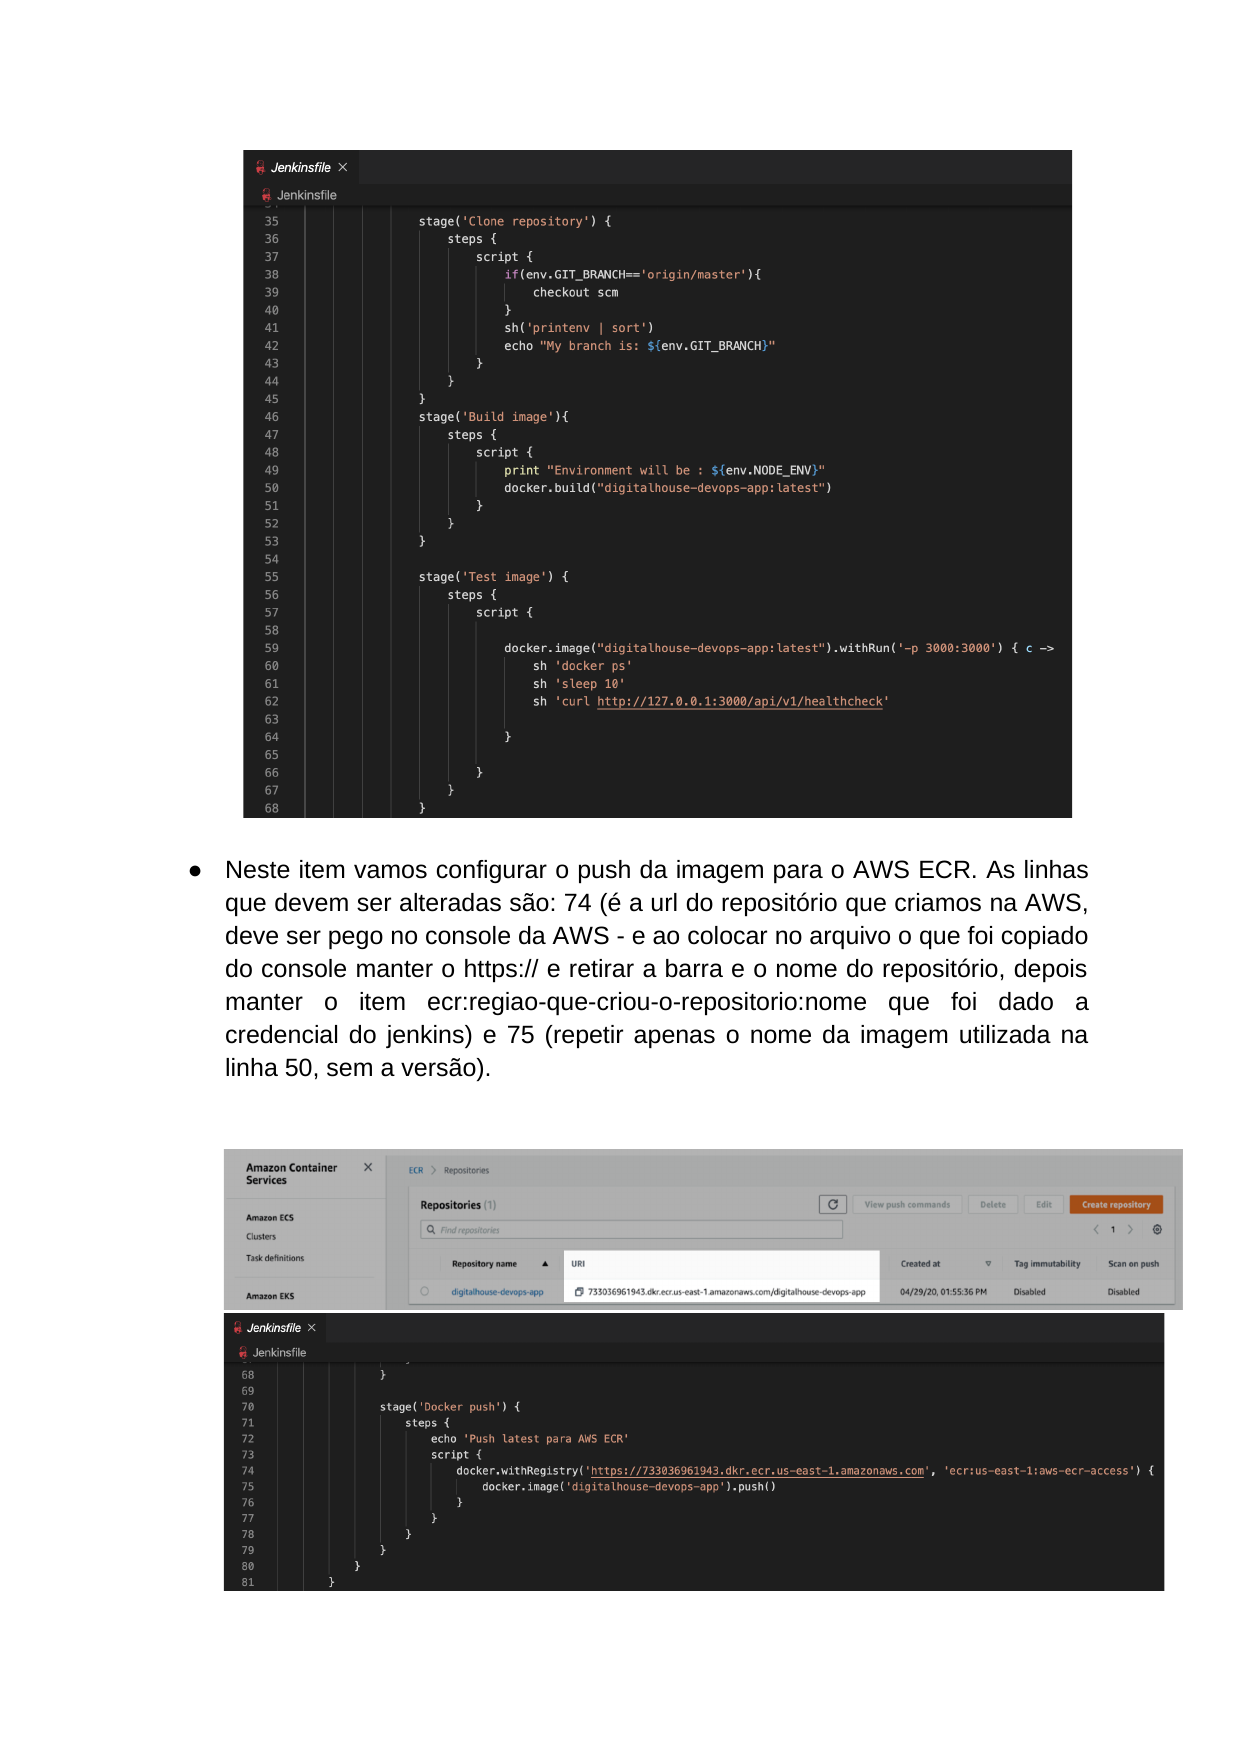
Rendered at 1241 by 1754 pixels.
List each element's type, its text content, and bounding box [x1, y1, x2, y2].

picture [223, 1313, 1165, 1591]
picture [223, 1149, 1183, 1310]
list Neste item vamos configurar o push da imagem para o AWS ECR. As linhas que devem ser alteradas são: 74 (é a url do repositório que criamos na AWS, deve ser pego no console da AWS - e ao colocar no arquivo o que foi copiado do console manter o https:// e retirar a barra e o nome do repositório, depois manter o item ecr:regiao-que-criou-o-repositorio:nome que foi dado a credencial do jenkins) e 75 (repetir apenas o nome da imagem utilizada na linha 50, sem a versão). [187, 855, 1090, 1082]
picture [243, 150, 1073, 818]
